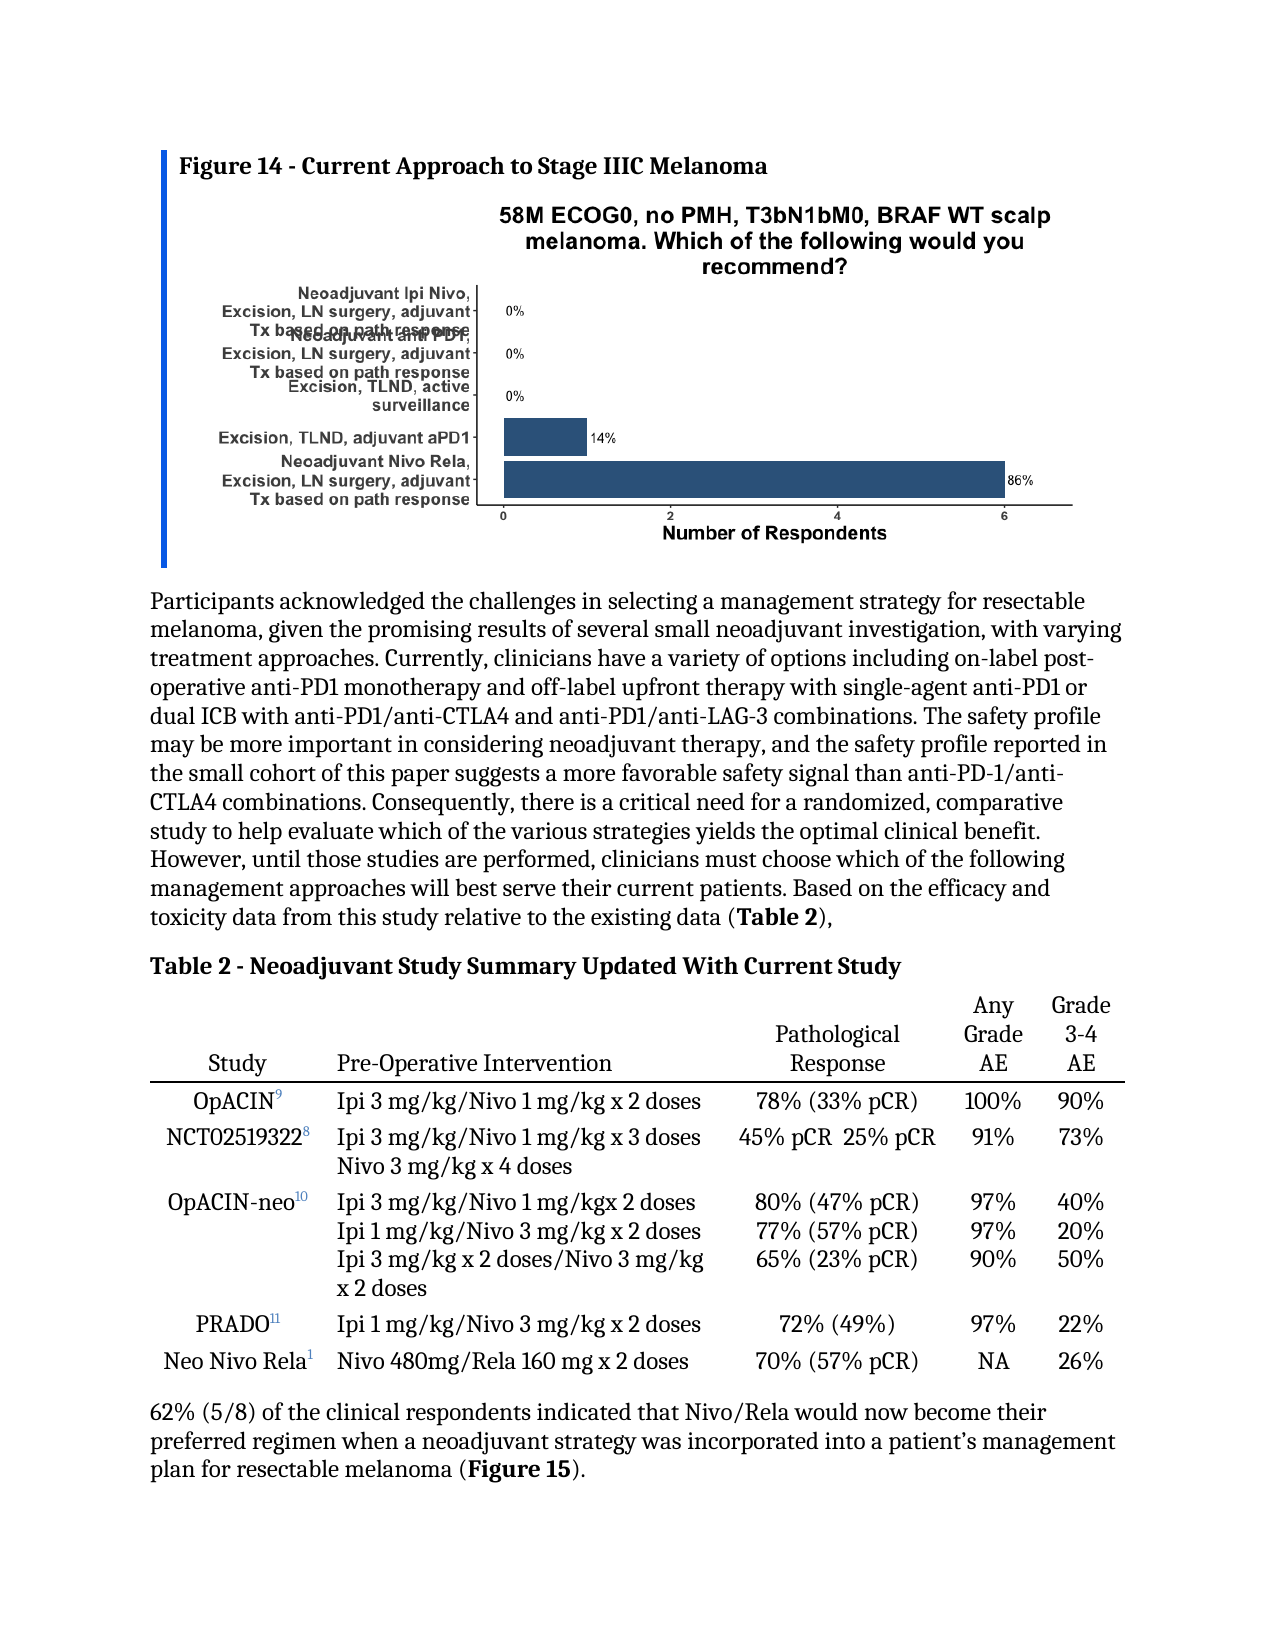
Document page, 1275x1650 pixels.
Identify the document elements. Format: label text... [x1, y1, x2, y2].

text Participants acknowledged the challenges in selecting a management strategy for resectable melanoma, given the promising results of several small neoadjuvant investigation, with varying treatment approaches. Currently, clinicians have a variety of options including on-label post-operative anti-PD1 monotherapy and off-label upfront therapy with single-agent anti-PD1 or dual ICB with anti-PD1/anti-CTLA4 and anti-PD1/anti-LAG-3 combinations. The safety profile may be more important in considering neoadjuvant therapy, and the safety profile reported in the small cohort of this paper suggests a more favorable safety signal than anti-PD-1/anti-CTLA4 combinations. Consequently, there is a critical need for a randomized, comparative study to help evaluate which of the various strategies yields the optimal clinical benefit. However, until those studies are performed, clinicians must choose which of the following management approaches will best serve their current patients. Based on the efficacy and toxicity data from this study relative to the existing data (Table 2), [150, 587, 1125, 932]
picture [197, 199, 1073, 550]
table_header Figure 14 - Current Approach to Stage IIIC Melanoma [167, 150, 1139, 568]
text 62% (5/8) of the clinical respondents indicated that Nivo/Rela would now become their preferred regimen when a neoadjuvant strategy was incorporated into a patient’s management plan for resectable melanoma (Figure 15). [150, 1398, 1125, 1484]
